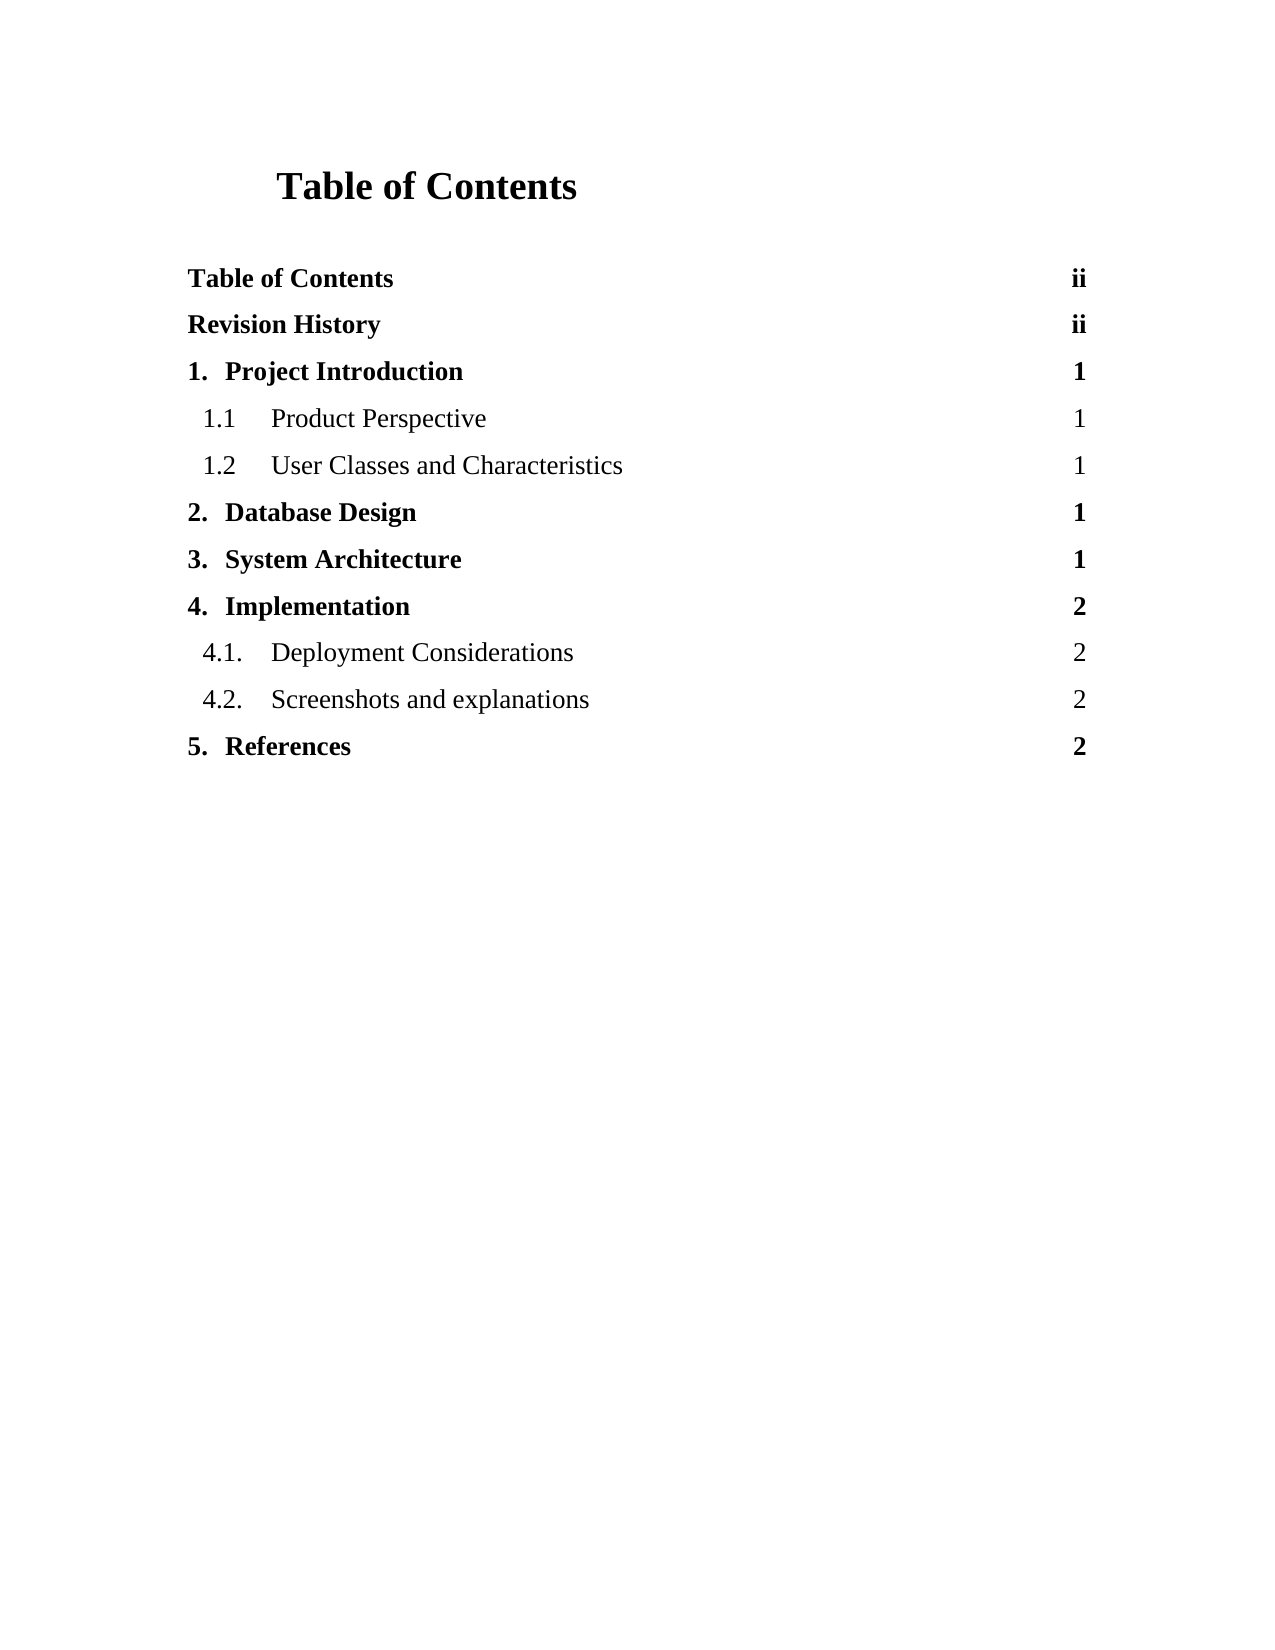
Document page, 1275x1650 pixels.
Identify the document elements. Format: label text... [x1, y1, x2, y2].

text Table of Contents [232, 162, 1087, 208]
